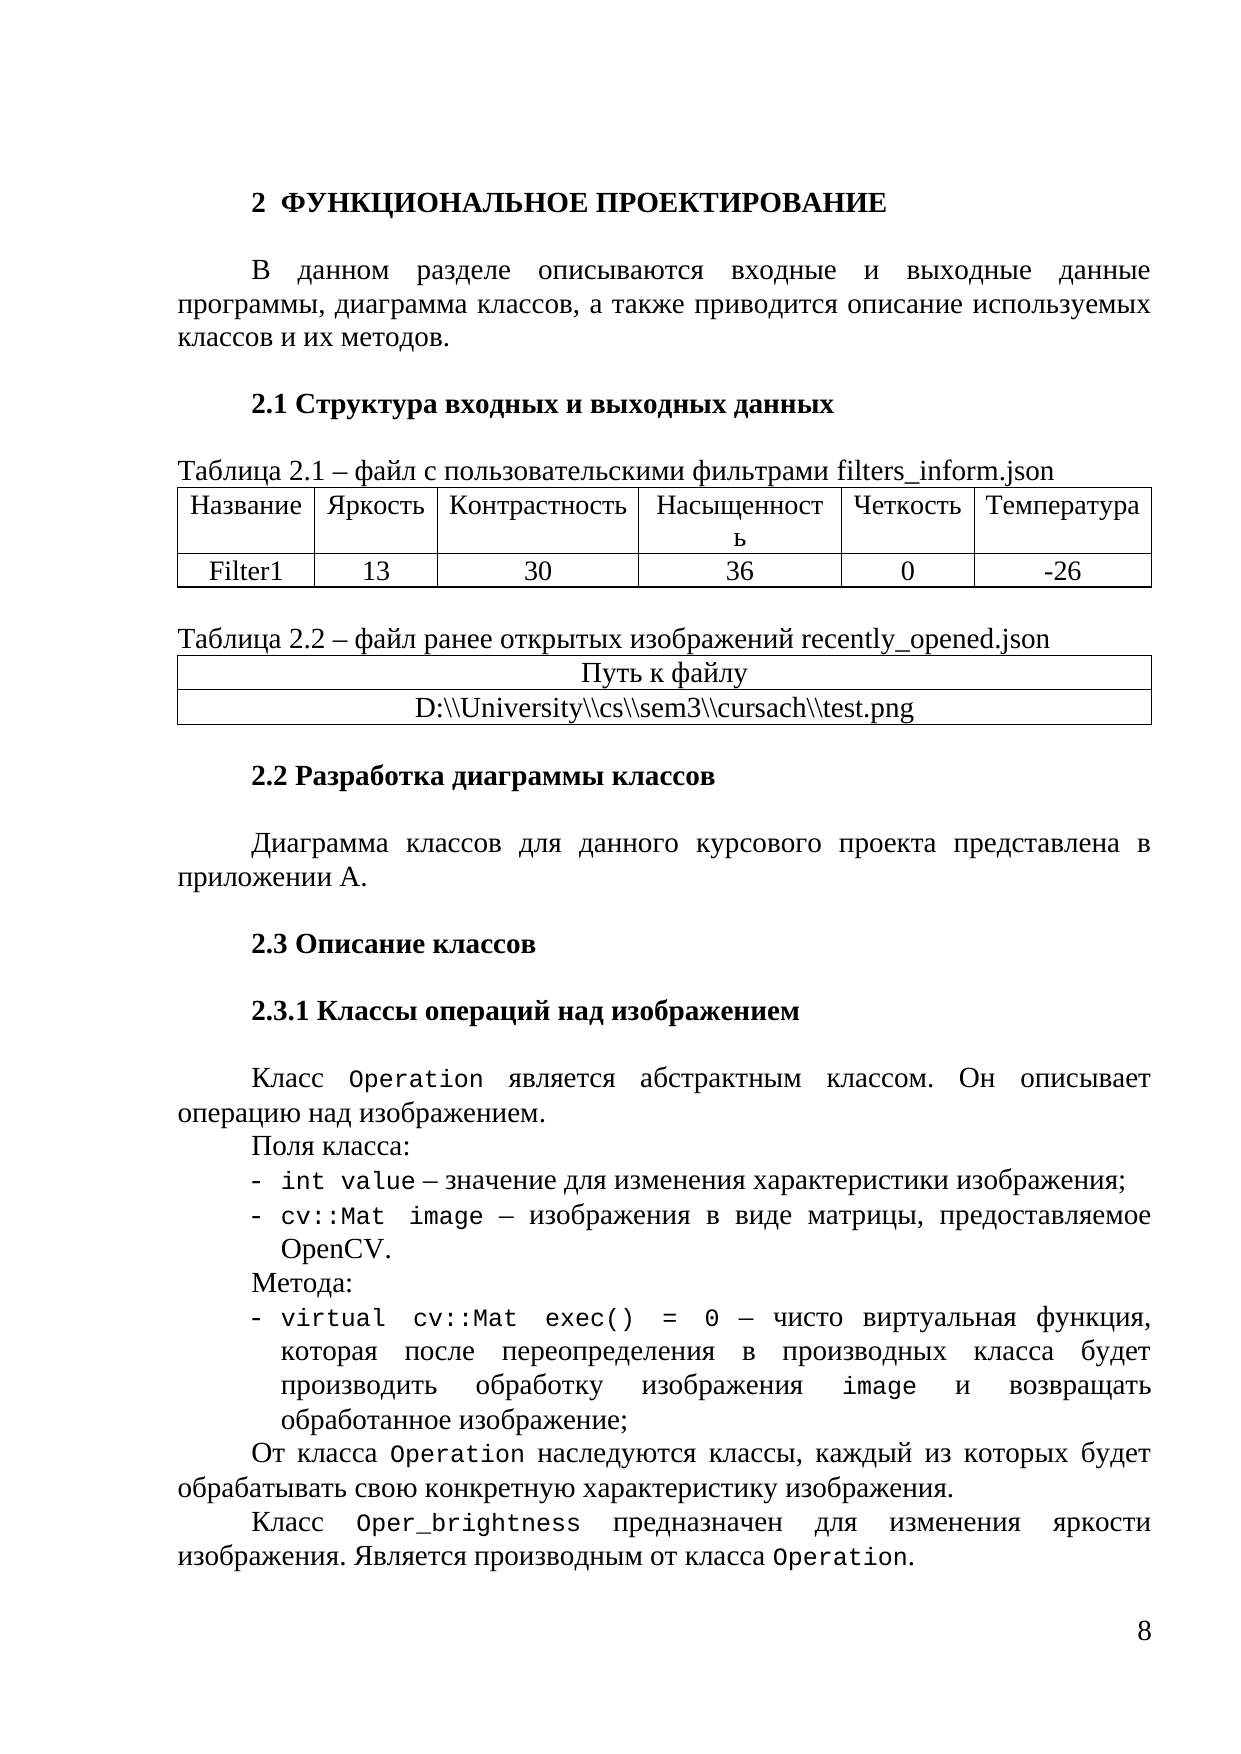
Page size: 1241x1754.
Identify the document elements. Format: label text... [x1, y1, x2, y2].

table_header Температура [975, 488, 1151, 553]
table_cell 30 [438, 554, 638, 586]
text Таблица 2.1 – файл с пользовательскими фильтрами filters_inform.json [177, 453, 1152, 487]
text Поля класса: [177, 1128, 1152, 1162]
list int value – значение для изменения характеристики изображения; [251, 1162, 1152, 1197]
table_cell 13 [315, 554, 437, 586]
table_header Путь к файлу [178, 656, 1151, 689]
subtitle 2.3 Описание классов [177, 926, 1152, 959]
text Метода: [177, 1265, 1152, 1299]
text Класс Operation является абстрактным классом. Он описывает операцию над изображением. [177, 1060, 1152, 1128]
subtitle 2.2 Разработка диаграммы классов [177, 758, 1152, 792]
text 2.3.1 Классы операций над изображением [177, 993, 1152, 1027]
table_cell 0 [842, 554, 974, 586]
table_cell Filter1 [178, 554, 314, 586]
table_cell -26 [975, 554, 1151, 586]
text От класса Operation наследуются классы, каждый из которых будет обрабатывать свою конкретную характеристику изображения. [177, 1435, 1152, 1504]
list virtual cv::Mat exec() = 0 – чисто виртуальная функция, которая после переопределения в производных класса будет производить обработку изображения image и возвращать обработанное изображение; [251, 1299, 1152, 1435]
text В данном разделе описываются входные и выходные данные программы, диаграмма классов, а также приводится описание используемых классов и их методов. [177, 252, 1152, 353]
text Класс Oper_brightness предназначен для изменения яркости изображения. Является производным от класса Operation. [177, 1504, 1152, 1573]
list cv::Mat image – изображения в виде матрицы, предоставляемое OpenCV. [251, 1197, 1152, 1265]
text Таблица 2.2 – файл ранее открытых изображений recently_opened.json [177, 621, 1152, 654]
subtitle 2.1 Структура входных и выходных данных [177, 386, 1152, 420]
table_header Название [178, 488, 314, 553]
table_header Яркость [315, 488, 437, 553]
table_header Насыщенность [639, 488, 841, 553]
table_header Контрастность [438, 488, 638, 553]
text Диаграмма классов для данного курсового проекта представлена в приложении А. [177, 825, 1152, 892]
table_cell D:\\University\\cs\\sem3\\cursach\\test.png [178, 690, 1151, 724]
table_cell 36 [639, 554, 841, 586]
table_header Четкость [842, 488, 974, 553]
subtitle ФУНКЦИОНАЛЬНОЕ ПРОЕКТИРОВАНИЕ [251, 185, 1152, 219]
